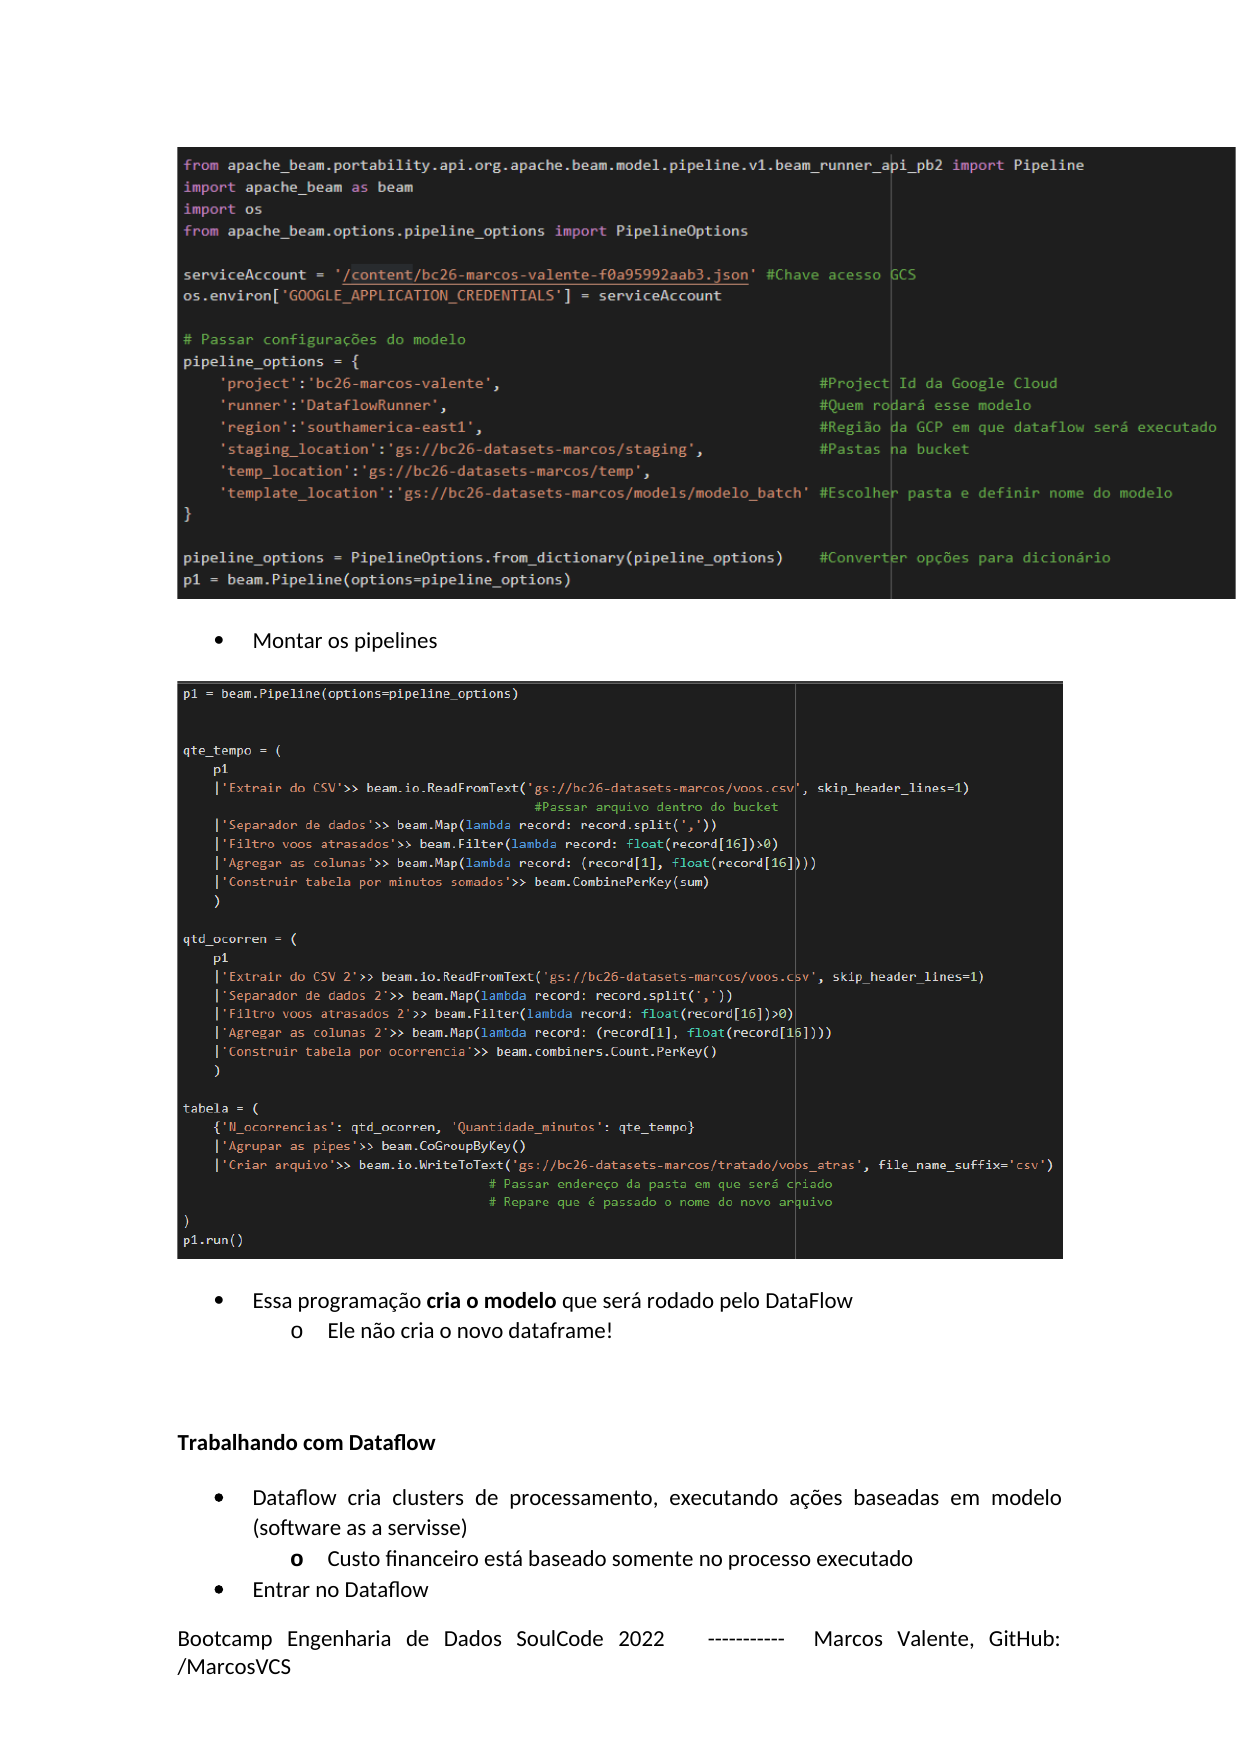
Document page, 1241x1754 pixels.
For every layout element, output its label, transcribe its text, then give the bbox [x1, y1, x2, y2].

list Ele não cria o novo dataframe! [290, 1316, 1063, 1346]
list Dataflow cria clusters de processamento, executando ações baseadas em modelo (software as a servisse) [215, 1483, 1063, 1542]
list Essa programação cria o modelo que será rodado pelo DataFlow [215, 1286, 1063, 1314]
list Custo financeiro está baseado somente no processo executado [290, 1544, 1063, 1573]
picture [177, 681, 1063, 1259]
list Montar os pipelines [215, 626, 1063, 654]
picture [177, 147, 1236, 599]
list Entrar no Dataflow [215, 1575, 1063, 1603]
text Trabalhando com Dataflow [177, 1428, 1063, 1456]
